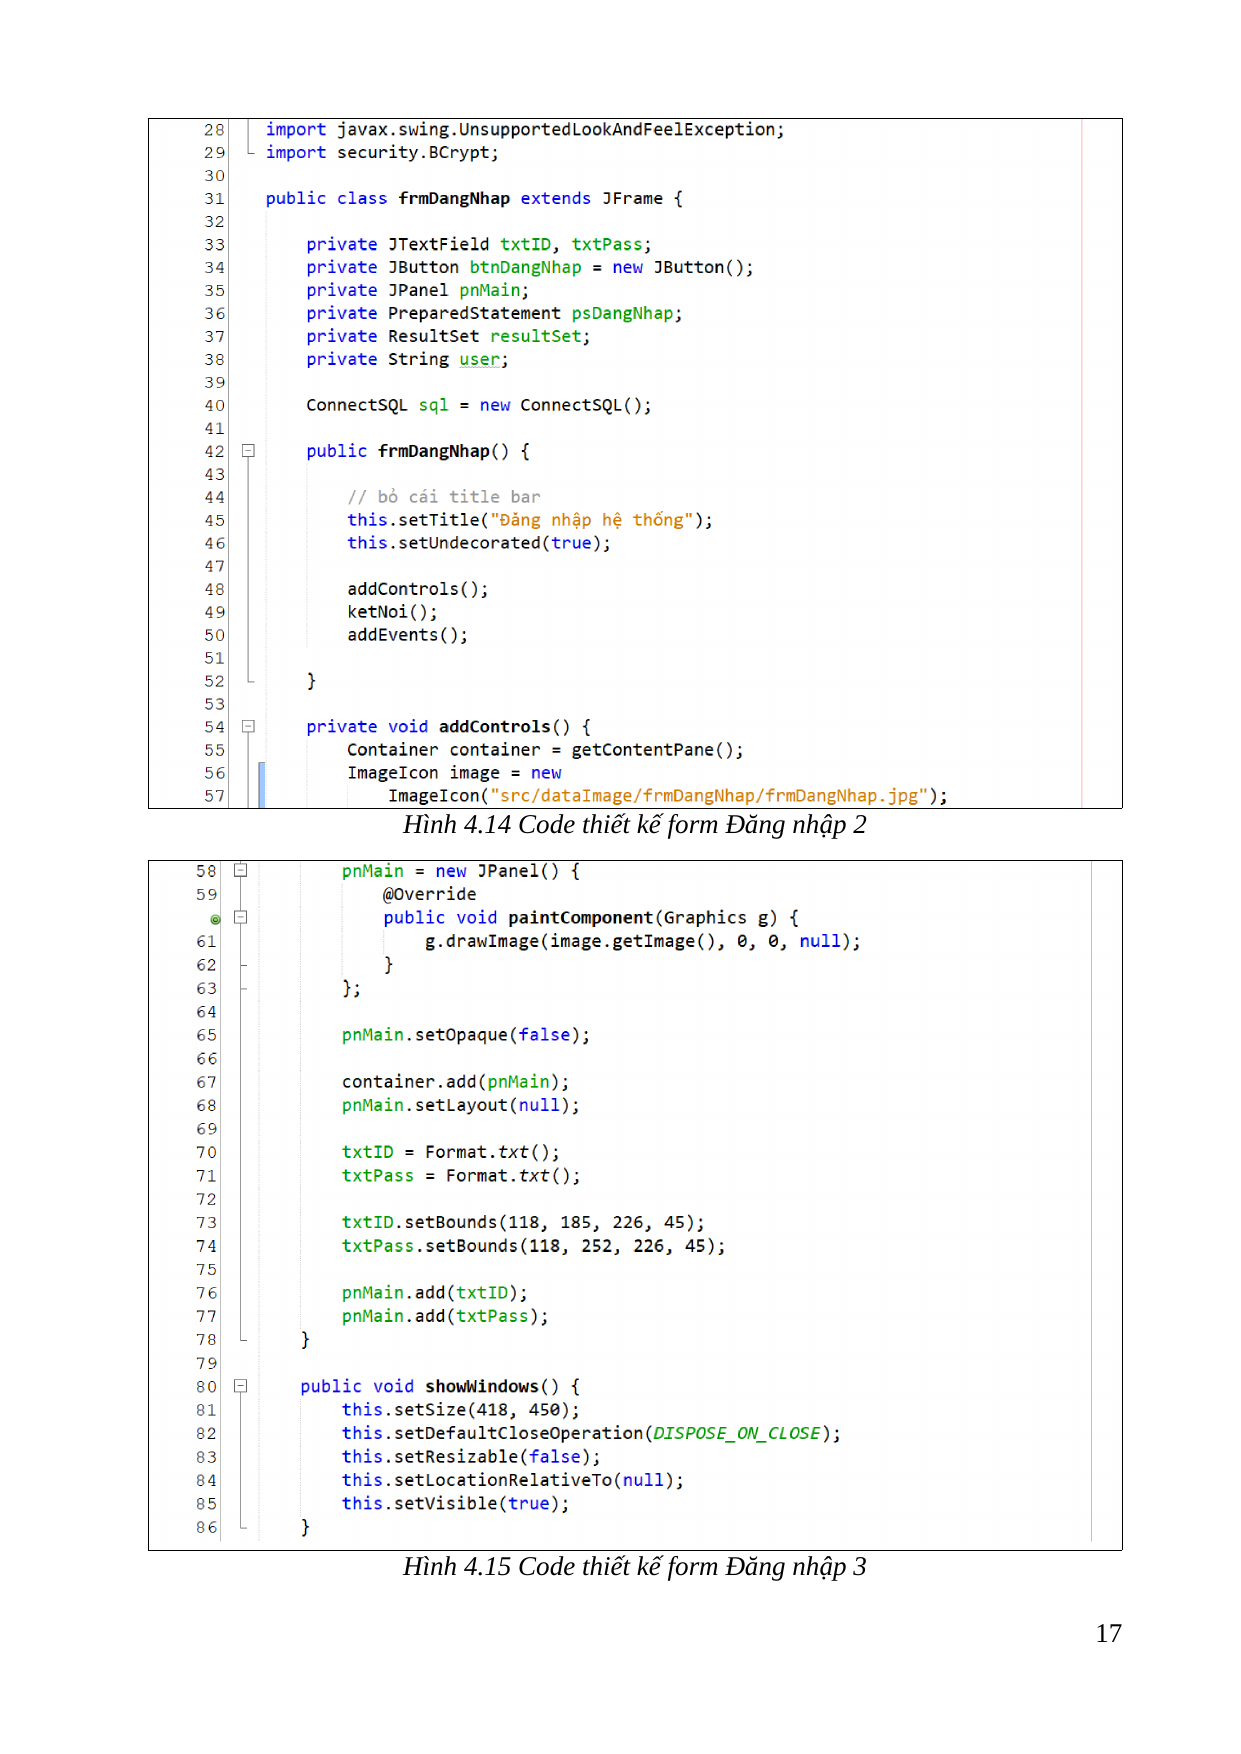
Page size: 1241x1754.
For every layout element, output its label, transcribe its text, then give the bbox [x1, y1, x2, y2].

text Hình . Code thiết kế form Đăng nhập 2 [148, 809, 1122, 839]
text Hình . Code thiết kế form Đăng nhập 3 [148, 1551, 1122, 1581]
picture [149, 119, 1122, 808]
picture [149, 861, 1122, 1550]
